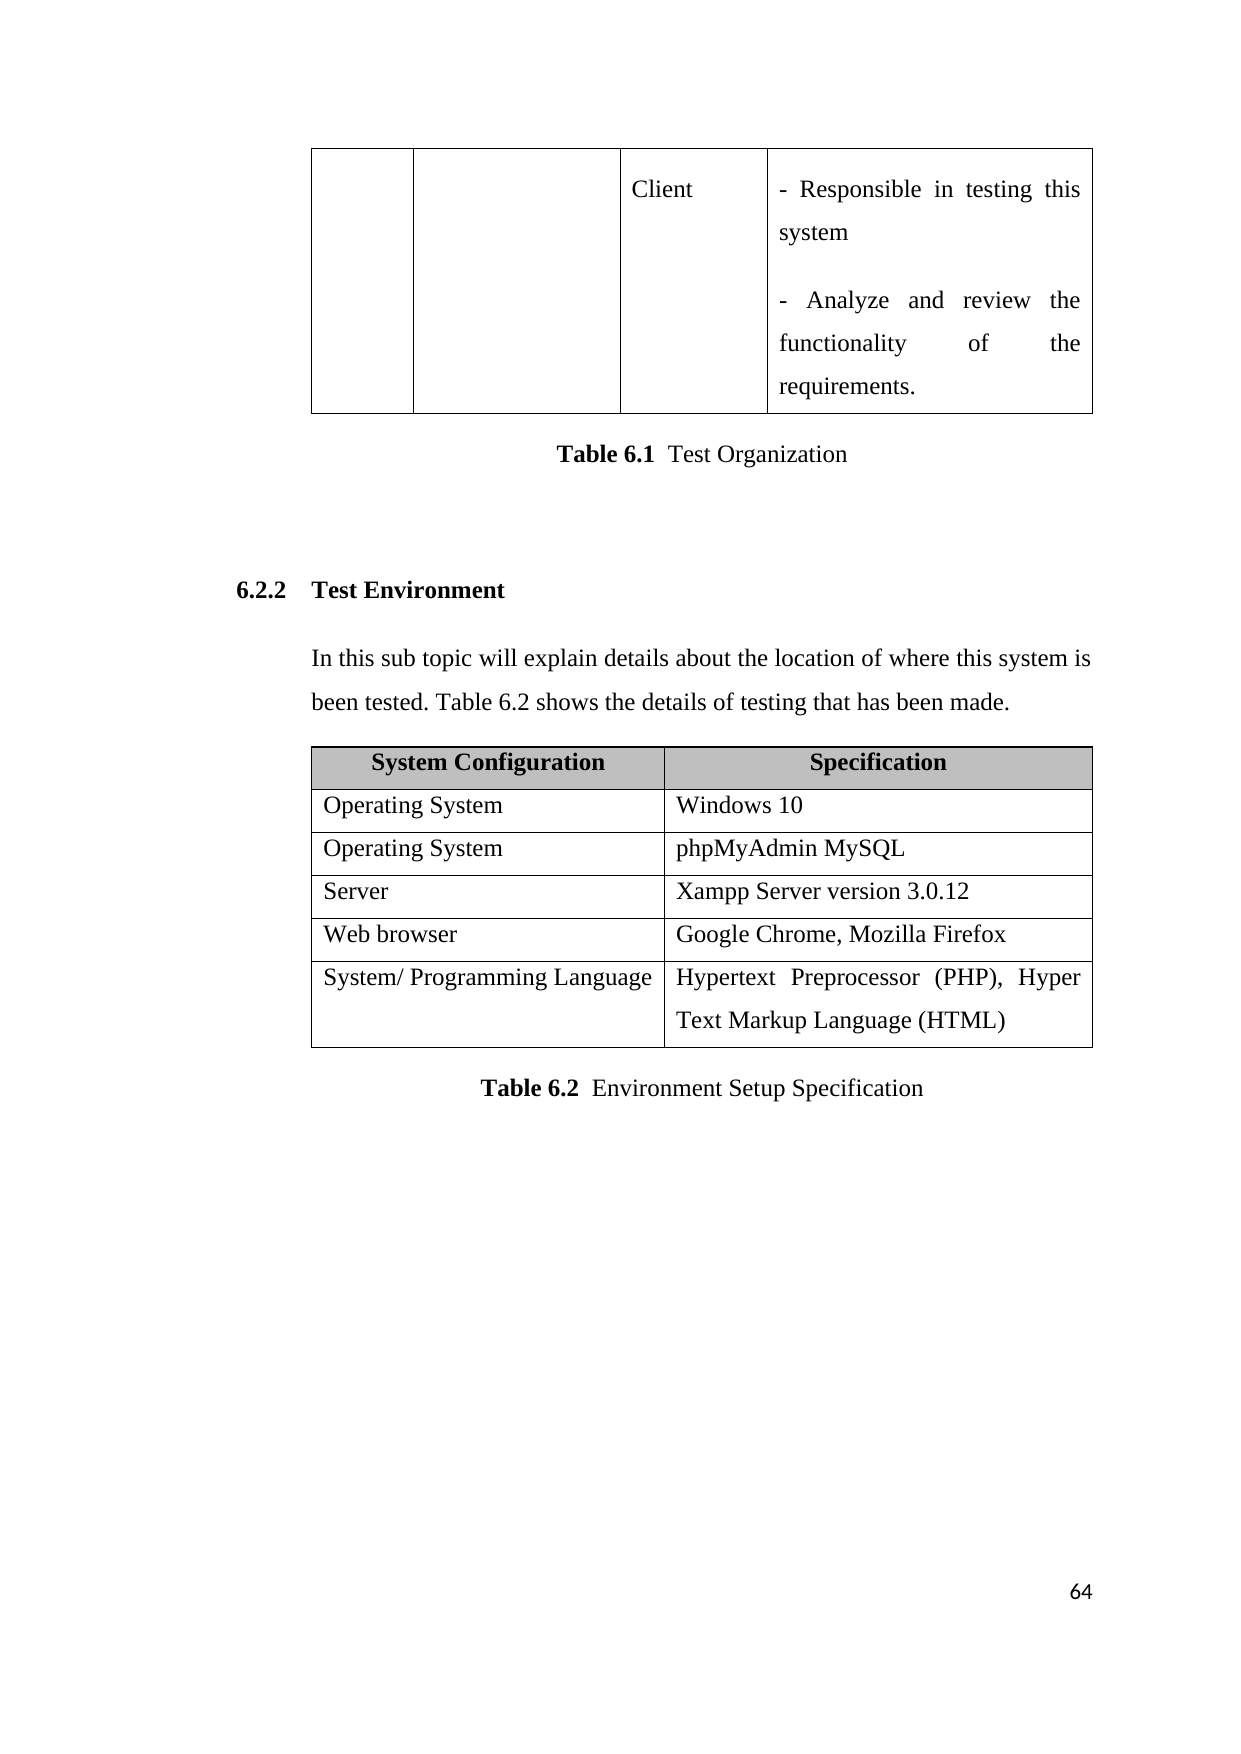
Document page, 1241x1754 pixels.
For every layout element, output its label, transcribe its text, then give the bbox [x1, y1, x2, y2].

table_cell - Responsible in testing this system - Analyze and review the functionality of the requirements. [768, 149, 1092, 413]
table_header Specification [665, 748, 1092, 789]
table_cell Client [621, 149, 767, 413]
table_header System Configuration [312, 748, 664, 789]
table_cell Operating System [312, 790, 664, 832]
table_cell Web browser [312, 919, 664, 961]
table_cell [414, 149, 620, 413]
table_cell Google Chrome, Mozilla Firefox [665, 919, 1092, 961]
text 6.2.2 Test Environment [236, 575, 1092, 604]
table_cell Windows 10 [665, 790, 1092, 832]
table_cell System/ Programming Language [312, 962, 664, 1047]
table_cell Operating System [312, 833, 664, 875]
text In this sub topic will explain details about the location of where this system is been tested. Table 6.2 shows the details of testing that has been made. [311, 643, 1092, 715]
table_cell Server [312, 876, 664, 918]
text Table 6.1 Test Organization [311, 439, 1092, 468]
text Table 6.2 Environment Setup Specification [311, 1073, 1092, 1102]
table_cell [312, 149, 413, 413]
table_cell Hypertext Preprocessor (PHP), Hyper Text Markup Language (HTML) [665, 962, 1092, 1047]
table_cell Xampp Server version 3.0.12 [665, 876, 1092, 918]
table_cell phpMyAdmin MySQL [665, 833, 1092, 875]
